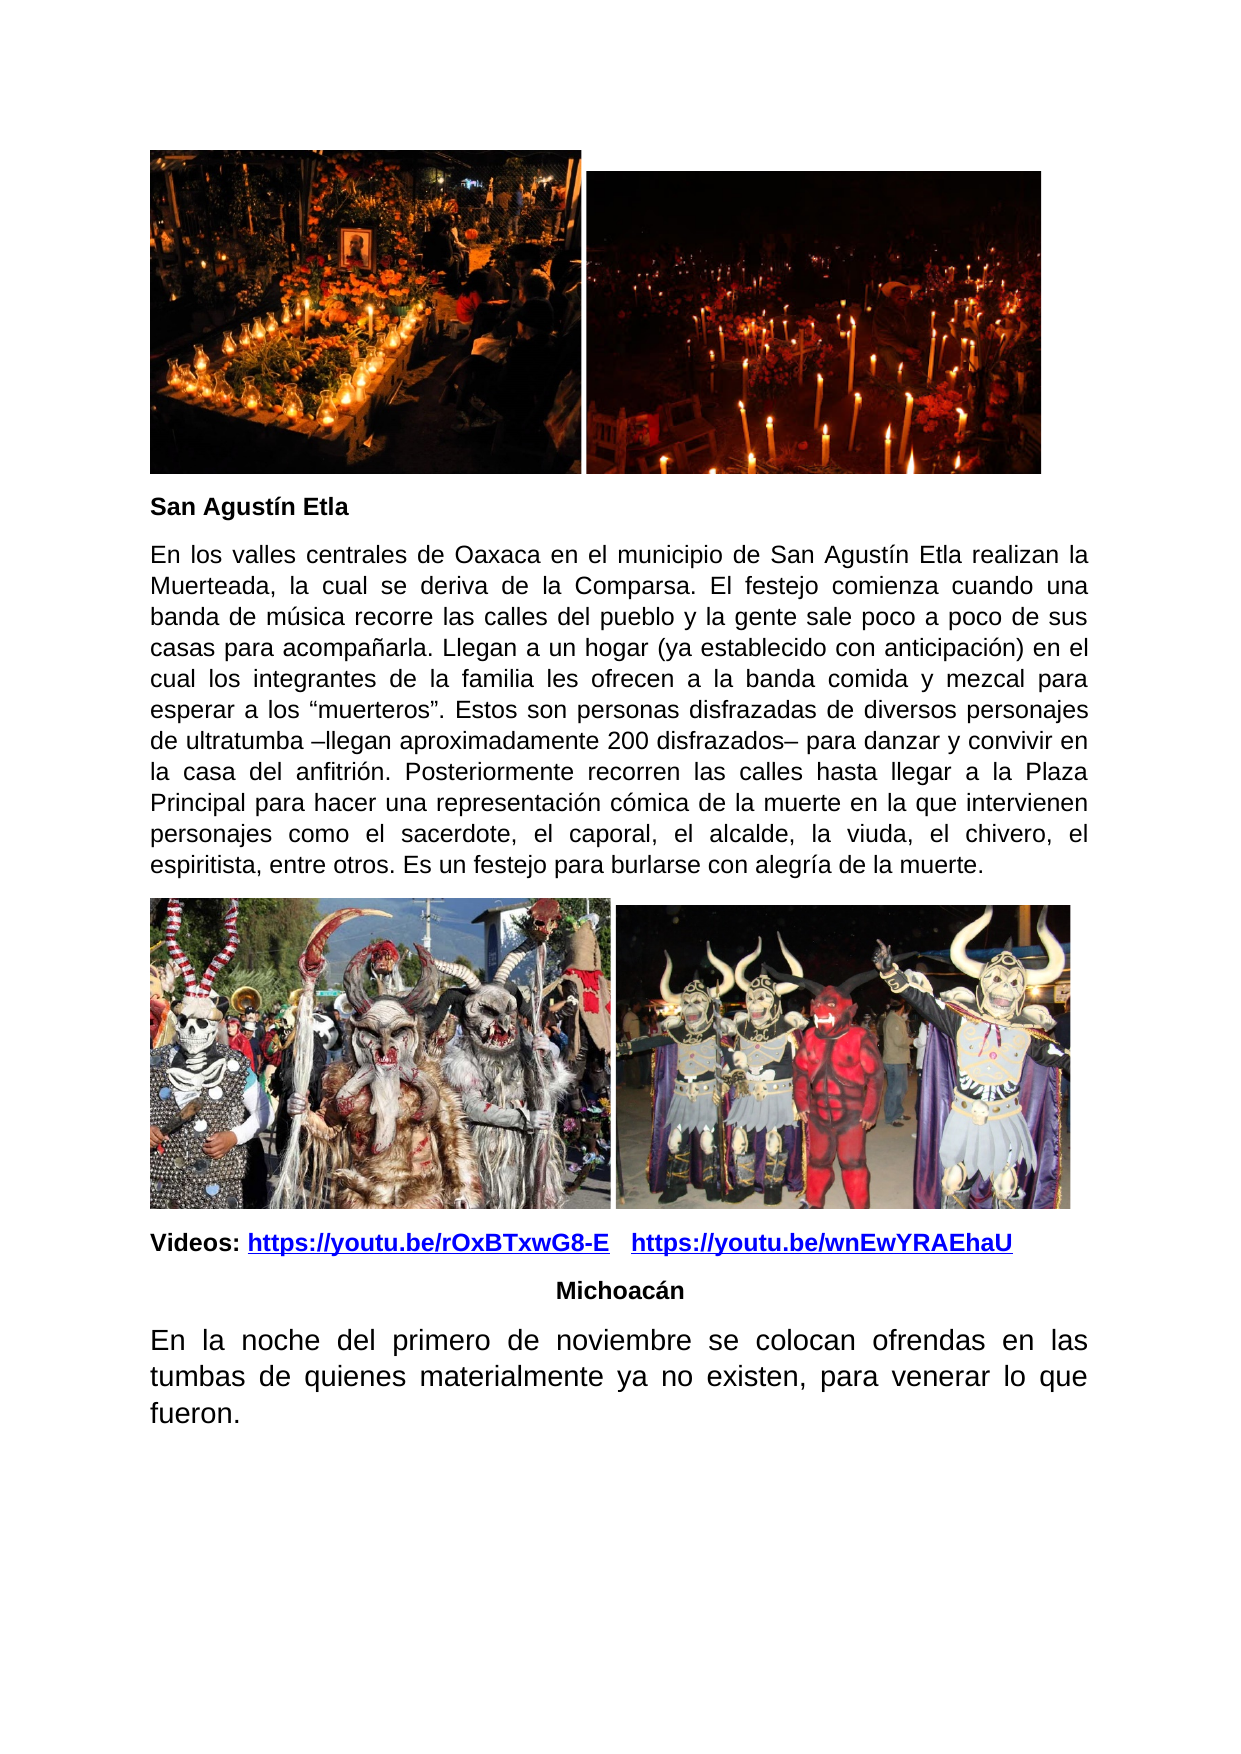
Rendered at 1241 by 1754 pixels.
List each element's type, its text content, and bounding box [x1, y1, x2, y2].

picture [150, 898, 611, 1209]
text En los valles centrales de Oaxaca en el municipio de San Agustín Etla realizan la Muerteada, la cual se deriva de la Comparsa. El festejo comienza cuando una banda de música recorre las calles del pueblo y la gente sale poco a poco de sus casas para acompañarla. Llegan a un hogar (ya establecido con anticipación) en el cual los integrantes de la familia les ofrecen a la banda comida y mezcal para esperar a los “muerteros”. Estos son personas disfrazadas de diversos personajes de ultratumba –llegan aproximadamente 200 disfrazados– para danzar y convivir en la casa del anfitrión. Posteriormente recorren las calles hasta llegar a la Plaza Principal para hacer una representación cómica de la muerte en la que intervienen personajes como el sacerdote, el caporal, el alcalde, la viuda, el chivero, el espiritista, entre otros. Es un festejo para burlarse con alegría de la muerte. [150, 540, 1090, 879]
picture [615, 905, 1071, 1209]
text Michoacán [150, 1276, 1090, 1304]
text En la noche del primero de noviembre se colocan ofrendas en las tumbas de quienes materialmente ya no existen, para venerar lo que fueron. [150, 1323, 1090, 1429]
text San Agustín Etla [150, 492, 1090, 521]
picture [150, 150, 582, 474]
text Videos: https://youtu.be/rOxBTxwG8-E https://youtu.be/wnEwYRAEhaU [150, 1228, 1090, 1257]
picture [586, 171, 1042, 474]
